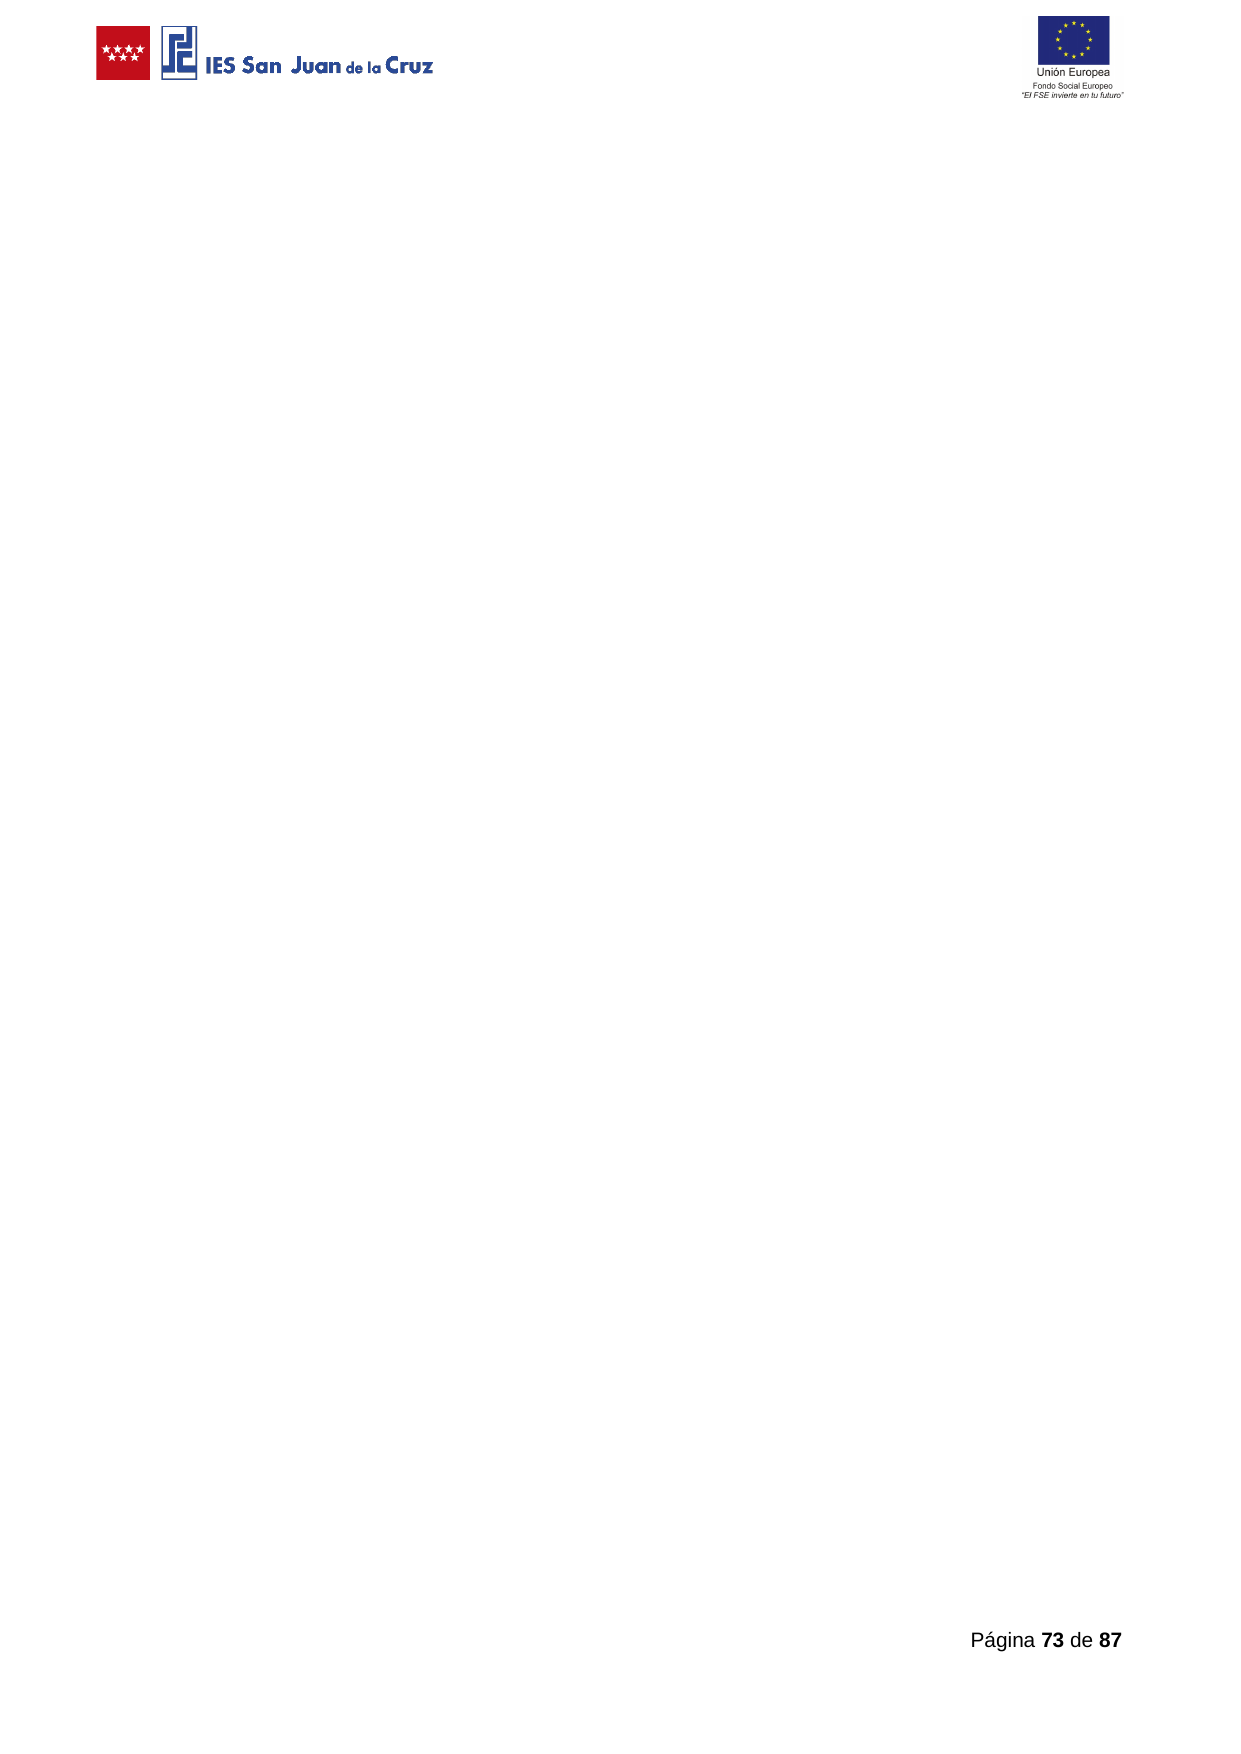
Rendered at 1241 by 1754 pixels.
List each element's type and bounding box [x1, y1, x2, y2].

picture [96, 26, 198, 80]
picture [1021, 16, 1124, 98]
picture [205, 26, 433, 85]
